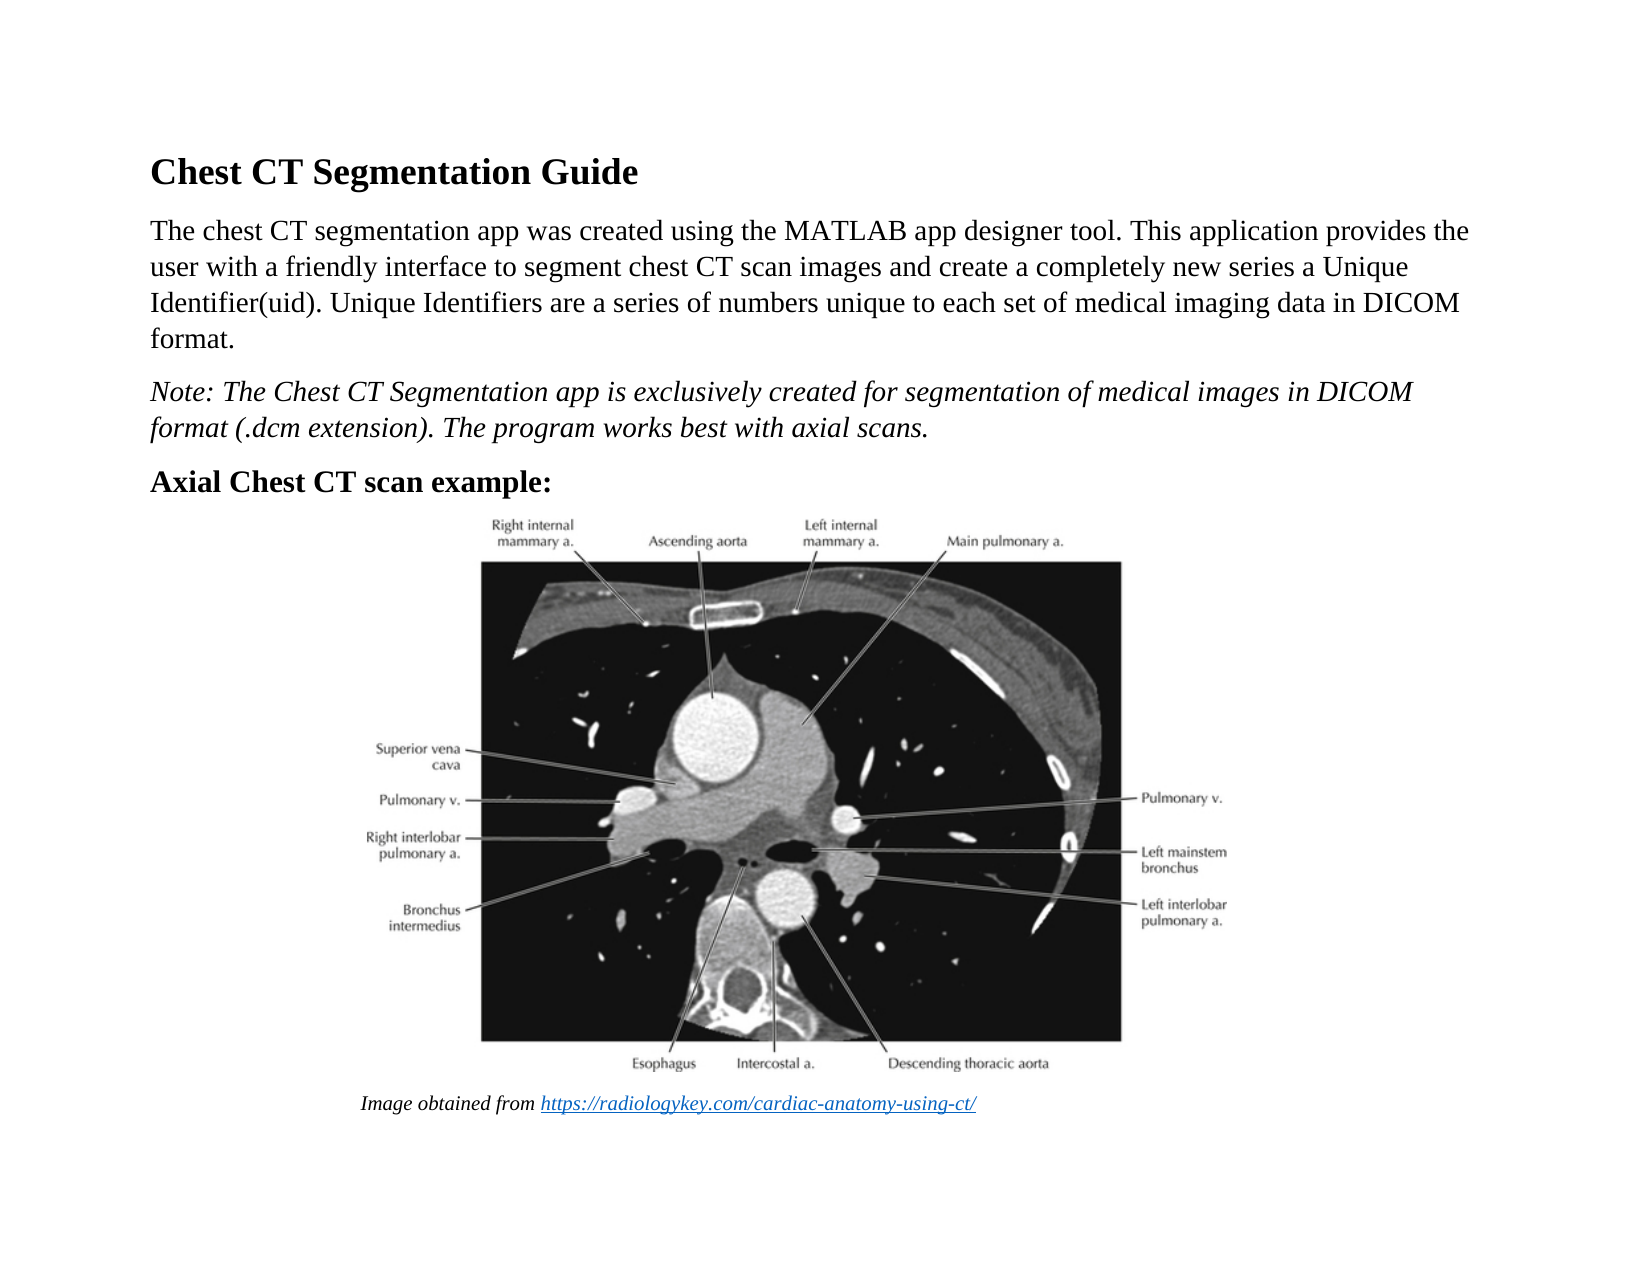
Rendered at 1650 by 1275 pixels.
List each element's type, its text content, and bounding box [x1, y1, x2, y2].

text Image obtained from https://radiologykey.com/cardiac-anatomy-using-ct/ [225, 1091, 1500, 1115]
picture [366, 518, 1227, 1072]
text Chest CT Segmentation Guide [150, 150, 1500, 193]
text Axial Chest CT scan example: [150, 463, 1500, 499]
text The chest CT segmentation app was created using the MATLAB app designer tool. This application provides the user with a friendly interface to segment chest CT scan images and create a completely new series a Unique Identifier(uid). Unique Identifiers are a series of numbers unique to each set of medical imaging data in DICOM format. [150, 213, 1500, 355]
text Note: The Chest CT Segmentation app is exclusively created for segmentation of medical images in DICOM format (.dcm extension). The program works best with axial scans. [150, 374, 1500, 444]
